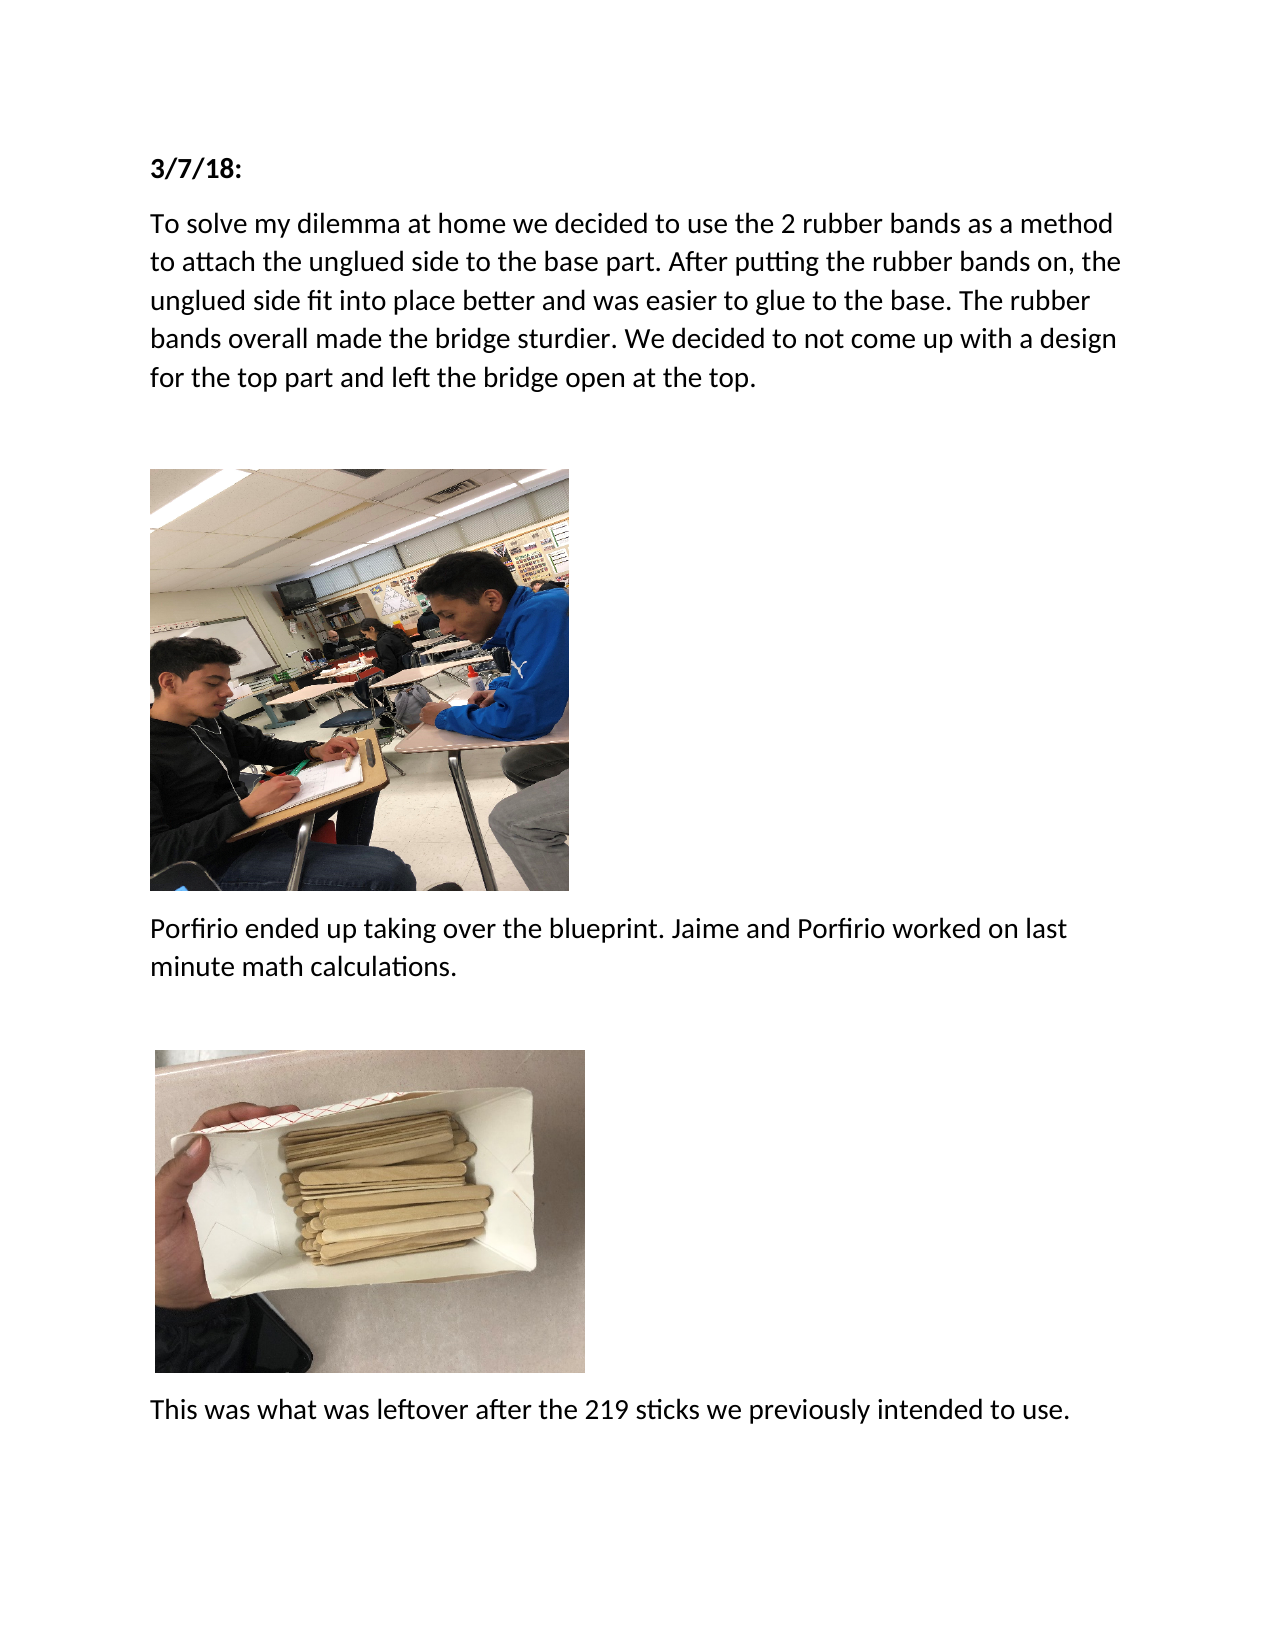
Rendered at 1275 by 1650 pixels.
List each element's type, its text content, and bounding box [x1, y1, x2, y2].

text This was what was leftover after the 219 sticks we previously intended to use. [150, 1391, 1125, 1427]
text To solve my dilemma at home we decided to use the 2 rubber bands as a method to attach the unglued side to the base part. After putting the rubber bands on, the unglued side fit into place better and was easier to glue to the base. The rubber bands overall made the bridge sturdier. We decided to not come up with a design for the top part and left the bridge open at the top. [150, 205, 1125, 394]
text Porfirio ended up taking over the blueprint. Jaime and Porfirio worked on last minute math calculations. [150, 910, 1125, 984]
text 3/7/18: [150, 150, 1125, 186]
picture [155, 1050, 585, 1373]
picture [150, 469, 569, 891]
